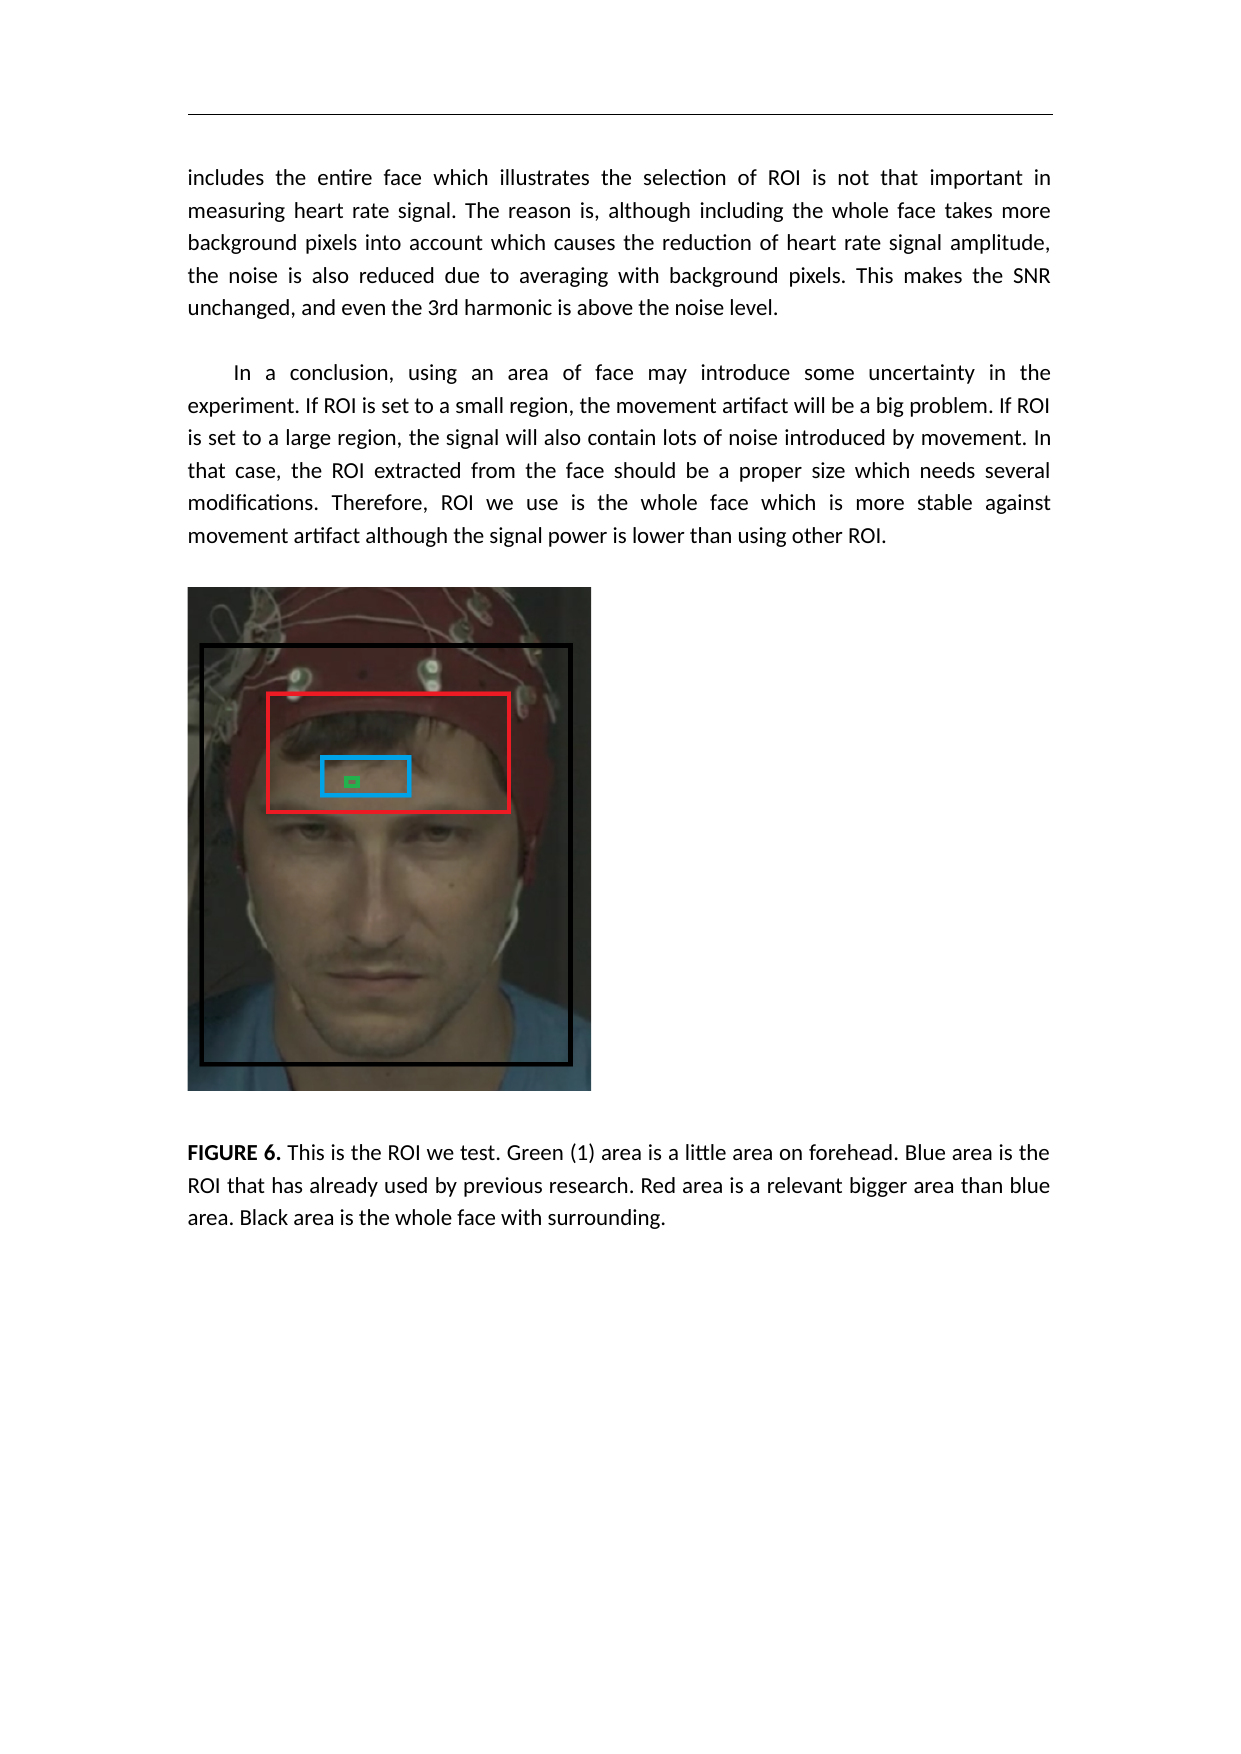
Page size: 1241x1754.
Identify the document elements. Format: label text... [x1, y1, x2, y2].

text In a conclusion, using an area of face may introduce some uncertainty in the experiment. If ROI is set to a small region, the movement artifact will be a big problem. If ROI is set to a large region, the signal will also contain lots of noise introduced by movement. In that case, the ROI extracted from the face should be a proper size which needs several modifications. Therefore, ROI we use is the whole face which is more stable against movement artifact although the signal power is lower than using other ROI. [187, 356, 1053, 551]
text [187, 161, 1053, 324]
picture [187, 587, 592, 1091]
text FIGURE 6. This is the ROI we test. Green (1) area is a little area on forehead. Blue area is the ROI that has already used by previous research. Red area is a relevant bigger area than blue area. Black area is the whole face with surrounding. [187, 1136, 1053, 1234]
